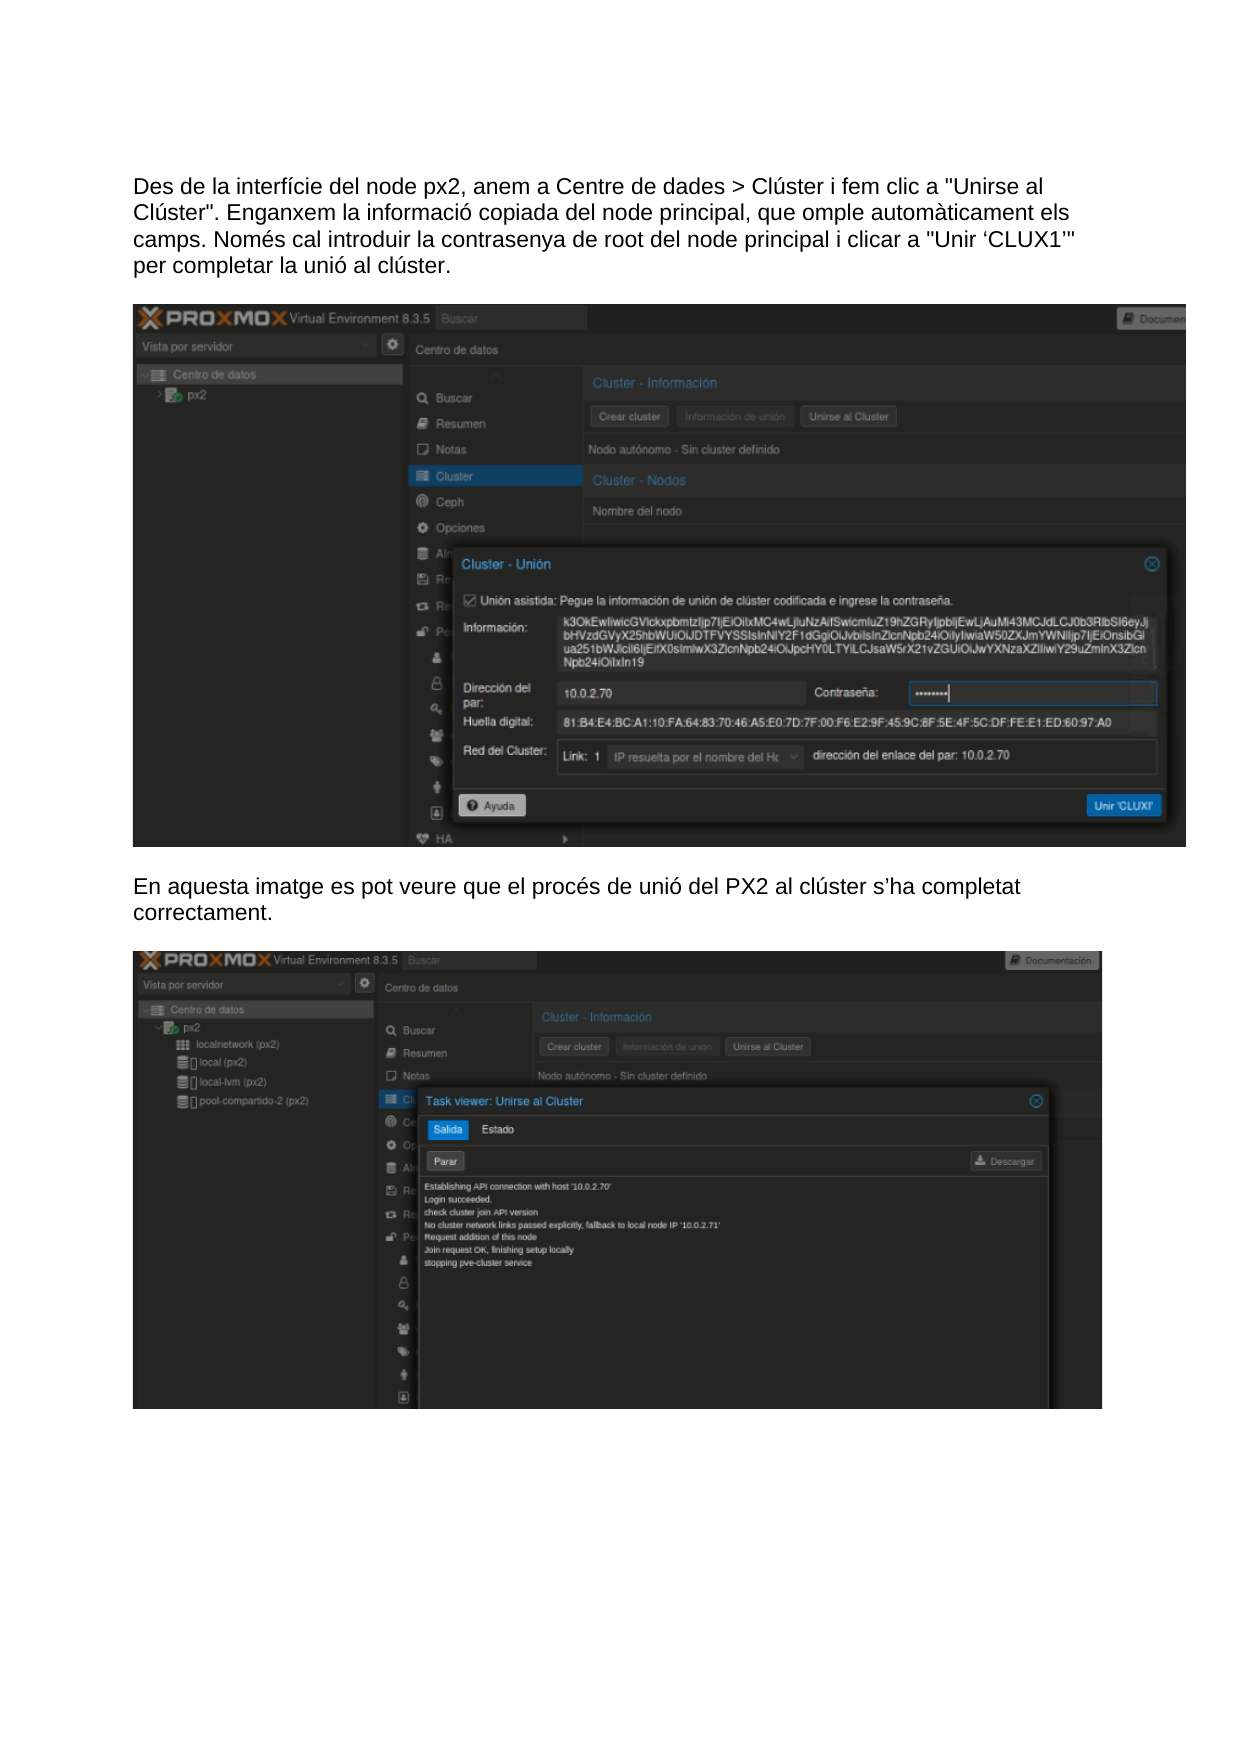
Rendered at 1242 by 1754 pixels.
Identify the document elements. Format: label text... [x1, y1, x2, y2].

picture [132, 951, 1103, 1409]
picture [132, 304, 1186, 847]
text Des de la interfície del node px2, anem a Centre de dades > Clúster i fem clic a "Unirse al Clúster". Enganxem la informació copiada del node principal, que omple automàticament els camps. Només cal introduir la contrasenya de root del node principal i clicar a "Unir ‘CLUX1’" per completar la unió al clúster. [133, 173, 1094, 278]
text En aquesta imatge es pot veure que el procés de unió del PX2 al clúster s’ha completat correctament. [133, 873, 1094, 926]
